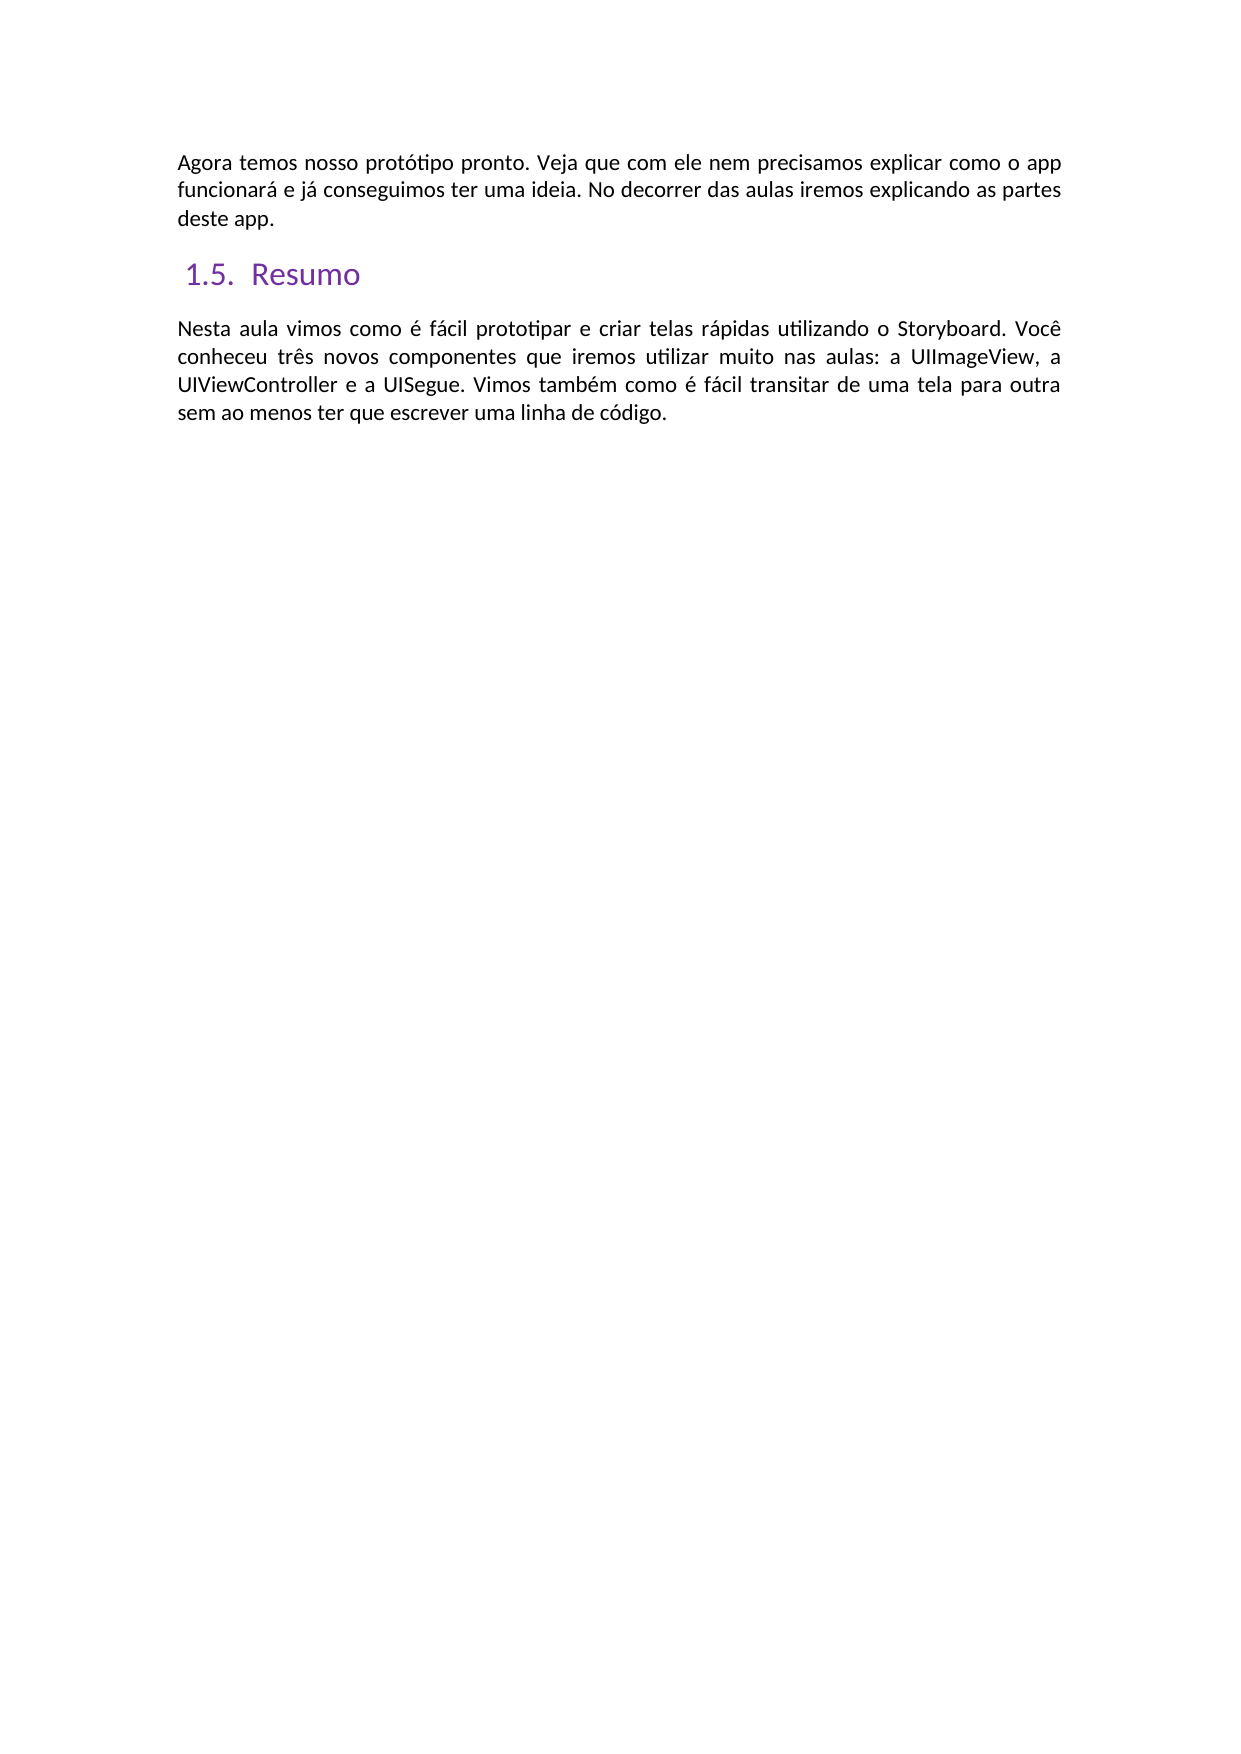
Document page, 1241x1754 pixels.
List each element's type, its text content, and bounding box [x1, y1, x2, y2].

text Nesta aula vimos como é fácil prototipar e criar telas rápidas utilizando o Storyboard. Você conheceu três novos componentes que iremos utilizar muito nas aulas: a UIImageView, a UIViewController e a UISegue. Vimos também como é fácil transitar de uma tela para outra sem ao menos ter que escrever uma linha de código. [177, 314, 1063, 426]
subtitle Resumo [219, 252, 1063, 293]
text Agora temos nosso protótipo pronto. Veja que com ele nem precisamos explicar como o app funcionará e já conseguimos ter uma ideia. No decorrer das aulas iremos explicando as partes deste app. [177, 148, 1063, 232]
